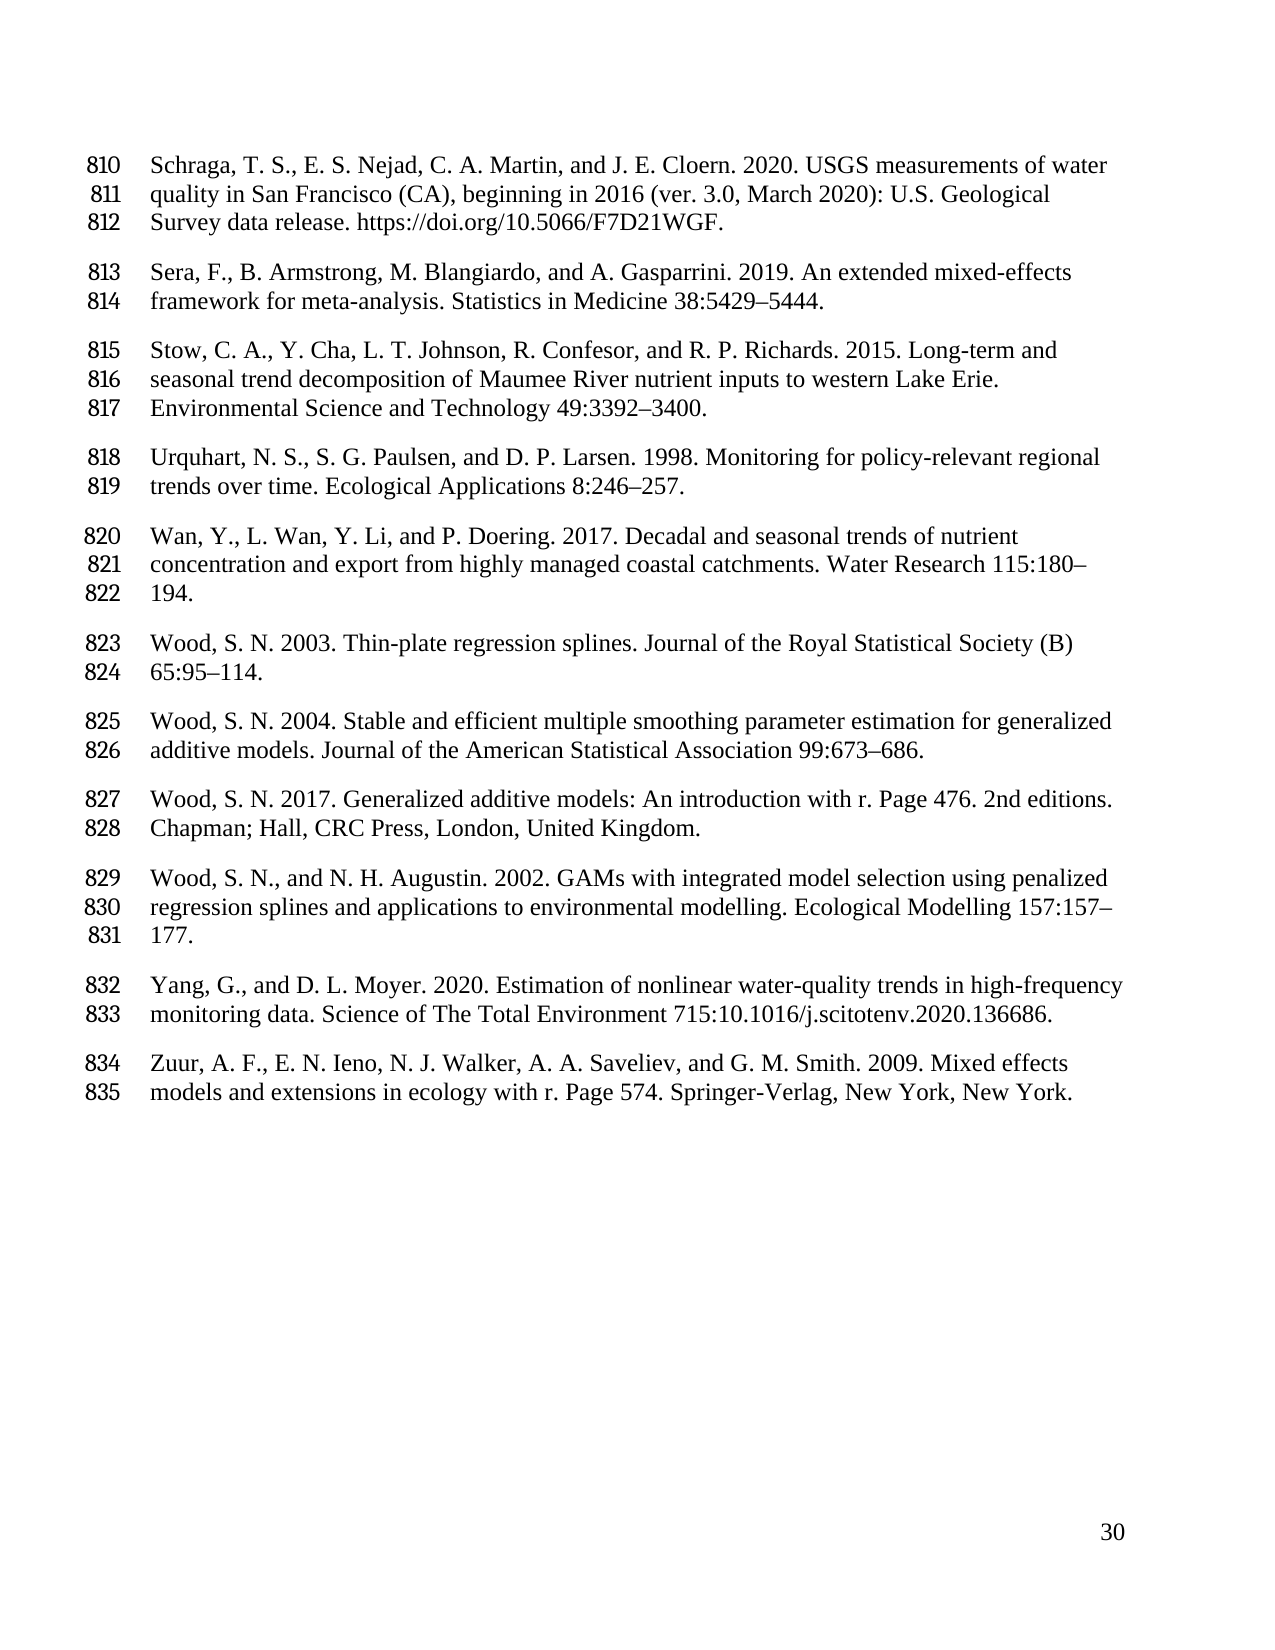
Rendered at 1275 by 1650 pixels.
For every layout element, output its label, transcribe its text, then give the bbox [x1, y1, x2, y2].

text Yang, G., and D. L. Moyer. 2020. Estimation of nonlinear water-quality trends in high-frequency monitoring data. Science of The Total Environment 715:10.1016/j.scitotenv.2020.136686. [150, 970, 1125, 1027]
text Zuur, A. F., E. N. Ieno, N. J. Walker, A. A. Saveliev, and G. M. Smith. 2009. Mixed effects models and extensions in ecology with r. Page 574. Springer-Verlag, New York, New York. [150, 1048, 1125, 1106]
text Wood, S. N. 2003. Thin-plate regression splines. Journal of the Royal Statistical Society (B) 65:95–114. [150, 628, 1125, 685]
text Wood, S. N. 2017. Generalized additive models: An introduction with r. Page 476. 2nd editions. Chapman; Hall, CRC Press, London, United Kingdom. [150, 784, 1125, 842]
text Schraga, T. S., E. S. Nejad, C. A. Martin, and J. E. Cloern. 2020. USGS measurements of water quality in San Francisco (CA), beginning in 2016 (ver. 3.0, March 2020): U.S. Geological Survey data release. https://doi.org/10.5066/F7D21WGF. [150, 150, 1125, 236]
text Wood, S. N., and N. H. Augustin. 2002. GAMs with integrated model selection using penalized regression splines and applications to environmental modelling. Ecological Modelling 157:157–177. [150, 863, 1125, 949]
text Stow, C. A., Y. Cha, L. T. Johnson, R. Confesor, and R. P. Richards. 2015. Long-term and seasonal trend decomposition of Maumee River nutrient inputs to western Lake Erie. Environmental Science and Technology 49:3392–3400. [150, 335, 1125, 422]
text Urquhart, N. S., S. G. Paulsen, and D. P. Larsen. 1998. Monitoring for policy-relevant regional trends over time. Ecological Applications 8:246–257. [150, 442, 1125, 500]
text Wood, S. N. 2004. Stable and efficient multiple smoothing parameter estimation for generalized additive models. Journal of the American Statistical Association 99:673–686. [150, 706, 1125, 764]
text Wan, Y., L. Wan, Y. Li, and P. Doering. 2017. Decadal and seasonal trends of nutrient concentration and export from highly managed coastal catchments. Water Research 115:180–194. [150, 521, 1125, 607]
text Sera, F., B. Armstrong, M. Blangiardo, and A. Gasparrini. 2019. An extended mixed-effects framework for meta-analysis. Statistics in Medicine 38:5429–5444. [150, 257, 1125, 314]
